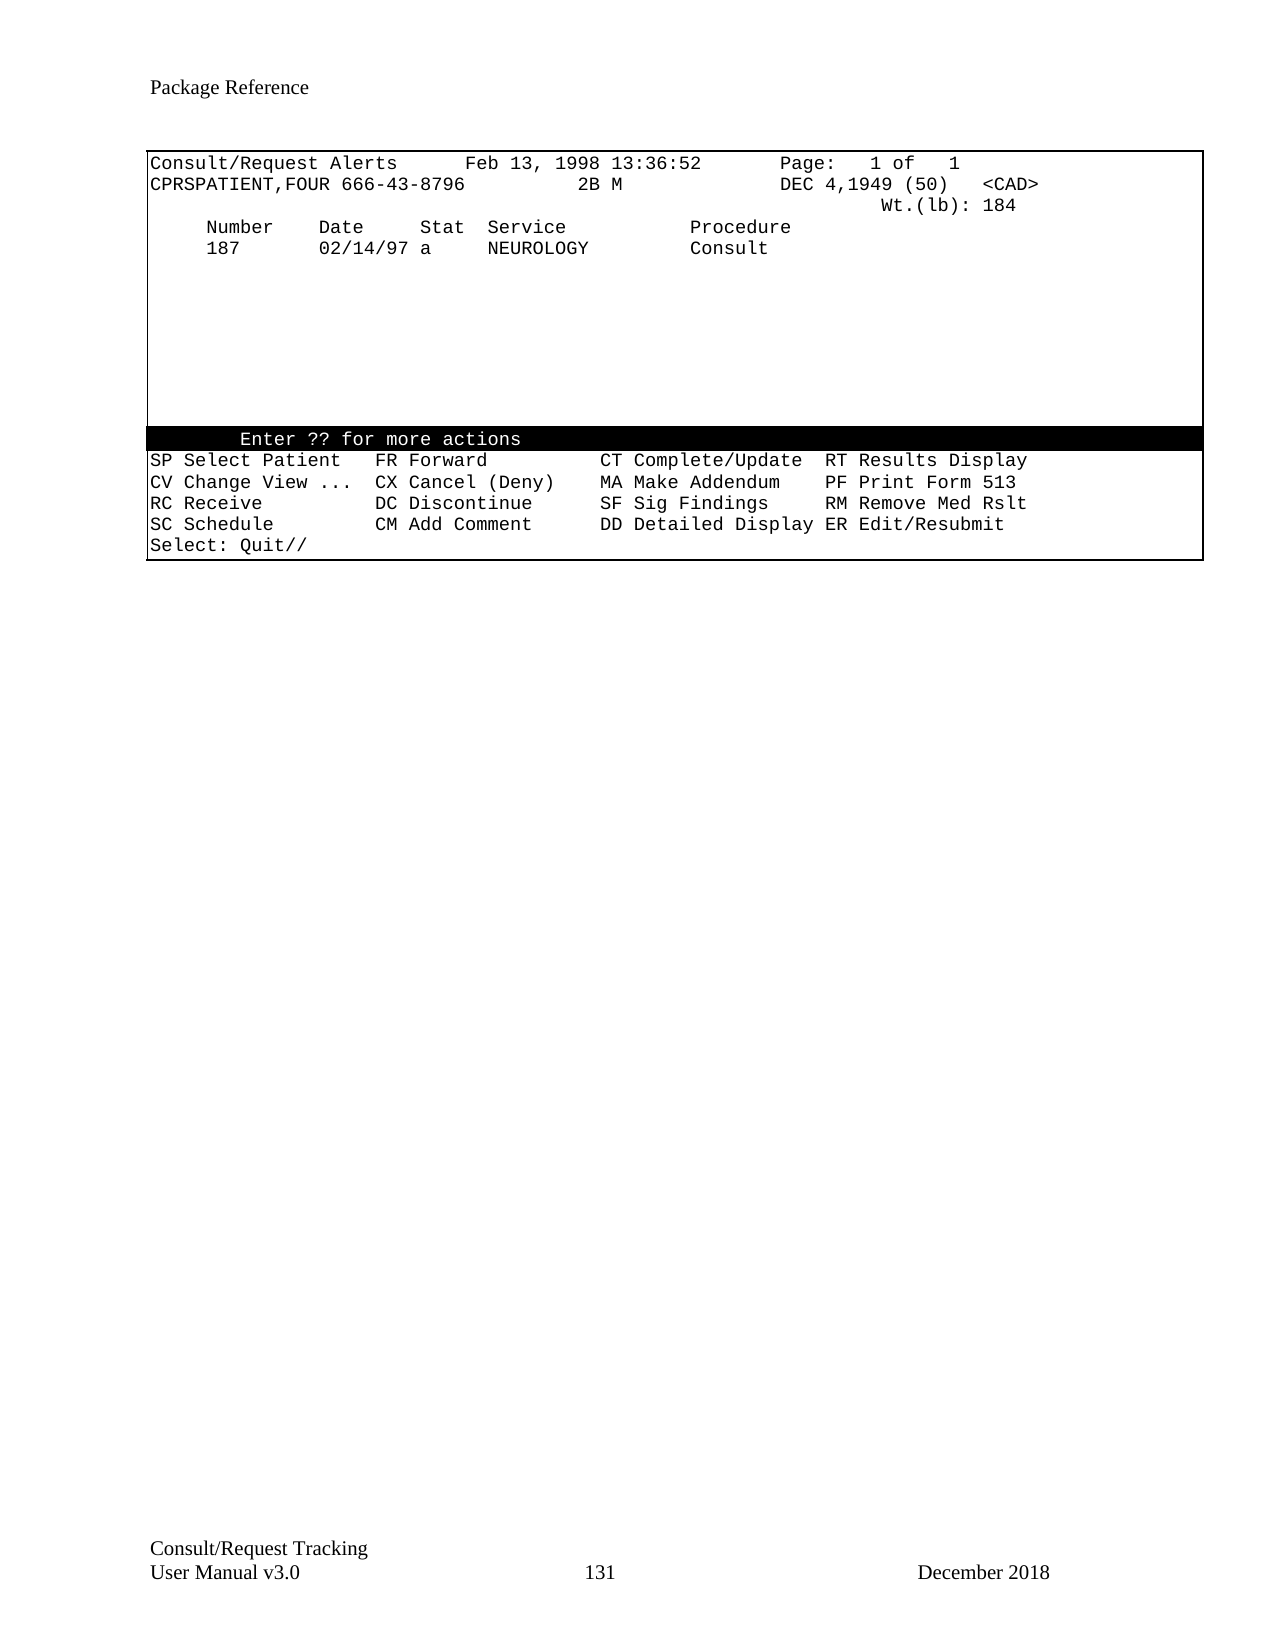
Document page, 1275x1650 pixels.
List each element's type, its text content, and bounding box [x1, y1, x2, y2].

text Wt.(lb): 184 [148, 192, 1202, 214]
text RC Receive DC Discontinue SF Sig Findings RM Remove Med Rslt [148, 490, 1202, 511]
text Enter ?? for more actions [148, 426, 1202, 447]
text CV Change View ... CX Cancel (Deny) MA Make Addendum PF Print Form 513 [148, 469, 1202, 490]
text SC Schedule CM Add Comment DD Detailed Display ER Edit/Resubmit [148, 511, 1202, 532]
text SP Select Patient FR Forward CT Complete/Update RT Results Display [148, 447, 1202, 469]
text Select: Quit// [148, 532, 1202, 559]
text CPRSPATIENT,FOUR 666-43-8796 2B M DEC 4,1949 (50) <CAD> [148, 171, 1202, 192]
text Number Date Stat Service Procedure [148, 214, 1202, 235]
text 187 02/14/97 a NEUROLOGY Consult [148, 235, 1202, 260]
text Consult/Request Alerts Feb 13, 1998 13:36:52 Page: 1 of 1 [148, 152, 1202, 171]
